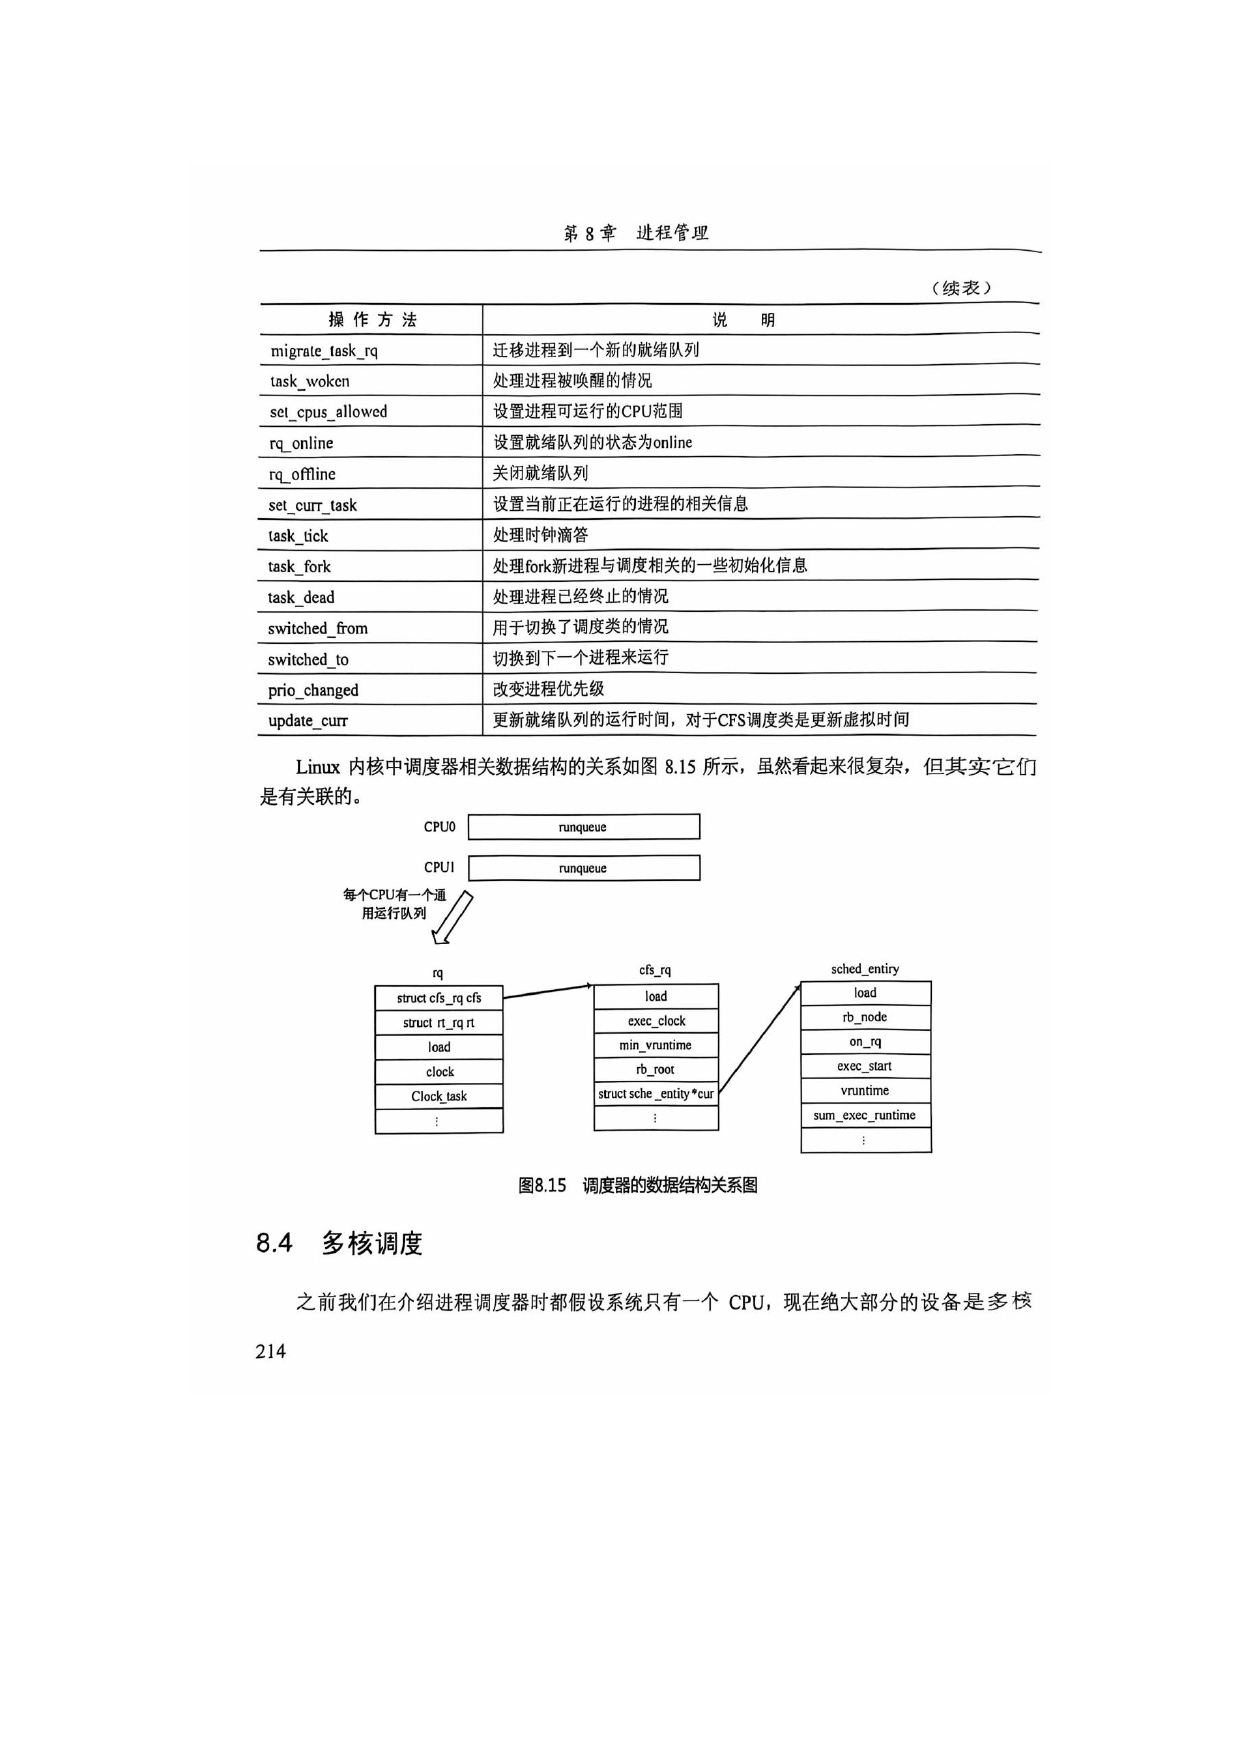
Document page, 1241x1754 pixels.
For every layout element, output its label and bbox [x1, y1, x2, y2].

picture [187, 162, 1053, 1395]
